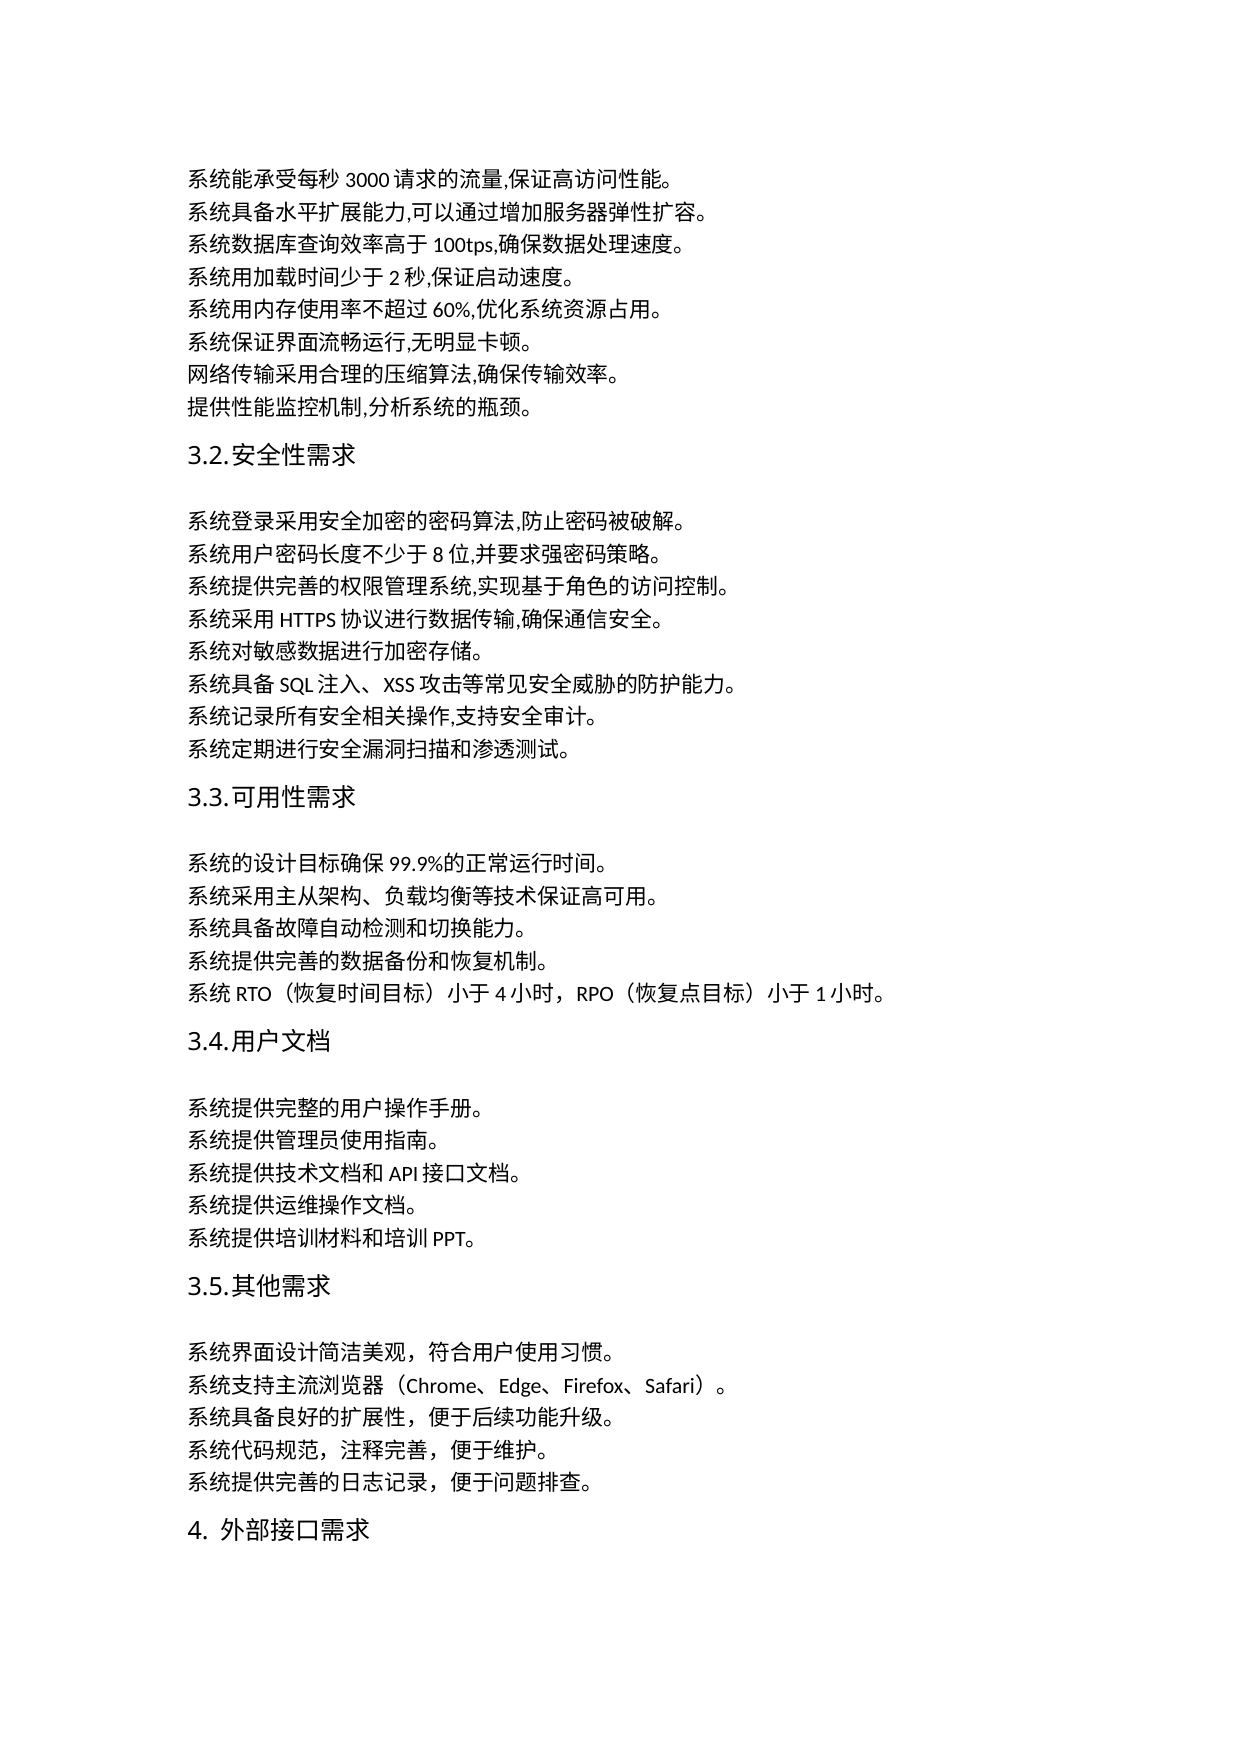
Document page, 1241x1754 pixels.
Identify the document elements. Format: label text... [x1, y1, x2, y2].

text 系统提供完善的数据备份和恢复机制。 [187, 943, 1053, 976]
text 系统用户密码长度不少于8位,并要求强密码策略。 [187, 536, 1053, 569]
text 安全性需求 [187, 422, 1053, 487]
text 系统界面设计简洁美观，符合用户使用习惯。 [187, 1335, 1053, 1367]
text 系统具备SQL注入、XSS攻击等常见安全威胁的防护能力。 [187, 666, 1053, 699]
text 用户文档 [187, 1008, 1053, 1073]
text 系统提供运维操作文档。 [187, 1188, 1053, 1220]
text 系统对敏感数据进行加密存储。 [187, 634, 1053, 666]
text 系统具备良好的扩展性，便于后续功能升级。 [187, 1400, 1053, 1432]
text 提供性能监控机制,分析系统的瓶颈。 [187, 389, 1053, 422]
text 系统具备故障自动检测和切换能力。 [187, 911, 1053, 943]
text 系统代码规范，注释完善，便于维护。 [187, 1432, 1053, 1465]
text 系统提供完整的用户操作手册。 [187, 1090, 1053, 1123]
text 系统登录采用安全加密的密码算法,防止密码被破解。 [187, 504, 1053, 536]
text 系统定期进行安全漏洞扫描和渗透测试。 [187, 731, 1053, 764]
text 系统的设计目标确保99.9%的正常运行时间。 [187, 846, 1053, 878]
text 系统数据库查询效率高于100tps,确保数据处理速度。 [187, 227, 1053, 259]
text 系统提供培训材料和培训PPT。 [187, 1220, 1053, 1253]
text 网络传输采用合理的压缩算法,确保传输效率。 [187, 357, 1053, 389]
text 系统具备水平扩展能力,可以通过增加服务器弹性扩容。 [187, 194, 1053, 227]
text 系统采用HTTPS协议进行数据传输,确保通信安全。 [187, 601, 1053, 634]
text 系统保证界面流畅运行,无明显卡顿。 [187, 324, 1053, 357]
text 外部接口需求 [187, 1497, 1053, 1562]
text 其他需求 [187, 1253, 1053, 1318]
text 系统提供技术文档和API接口文档。 [187, 1155, 1053, 1188]
text 系统支持主流浏览器（Chrome、Edge、Firefox、Safari）。 [187, 1367, 1053, 1400]
text 系统RTO（恢复时间目标）小于4小时，RPO（恢复点目标）小于1小时。 [187, 976, 1053, 1008]
text 系统提供完善的权限管理系统,实现基于角色的访问控制。 [187, 569, 1053, 601]
text 系统提供完善的日志记录，便于问题排查。 [187, 1465, 1053, 1497]
text 系统用内存使用率不超过60%,优化系统资源占用。 [187, 292, 1053, 324]
text 系统记录所有安全相关操作,支持安全审计。 [187, 699, 1053, 731]
text 系统用加载时间少于2秒,保证启动速度。 [187, 259, 1053, 292]
text 系统采用主从架构、负载均衡等技术保证高可用。 [187, 878, 1053, 911]
text 可用性需求 [187, 764, 1053, 829]
text 系统提供管理员使用指南。 [187, 1123, 1053, 1155]
text 系统能承受每秒3000请求的流量,保证高访问性能。 [187, 162, 1053, 194]
